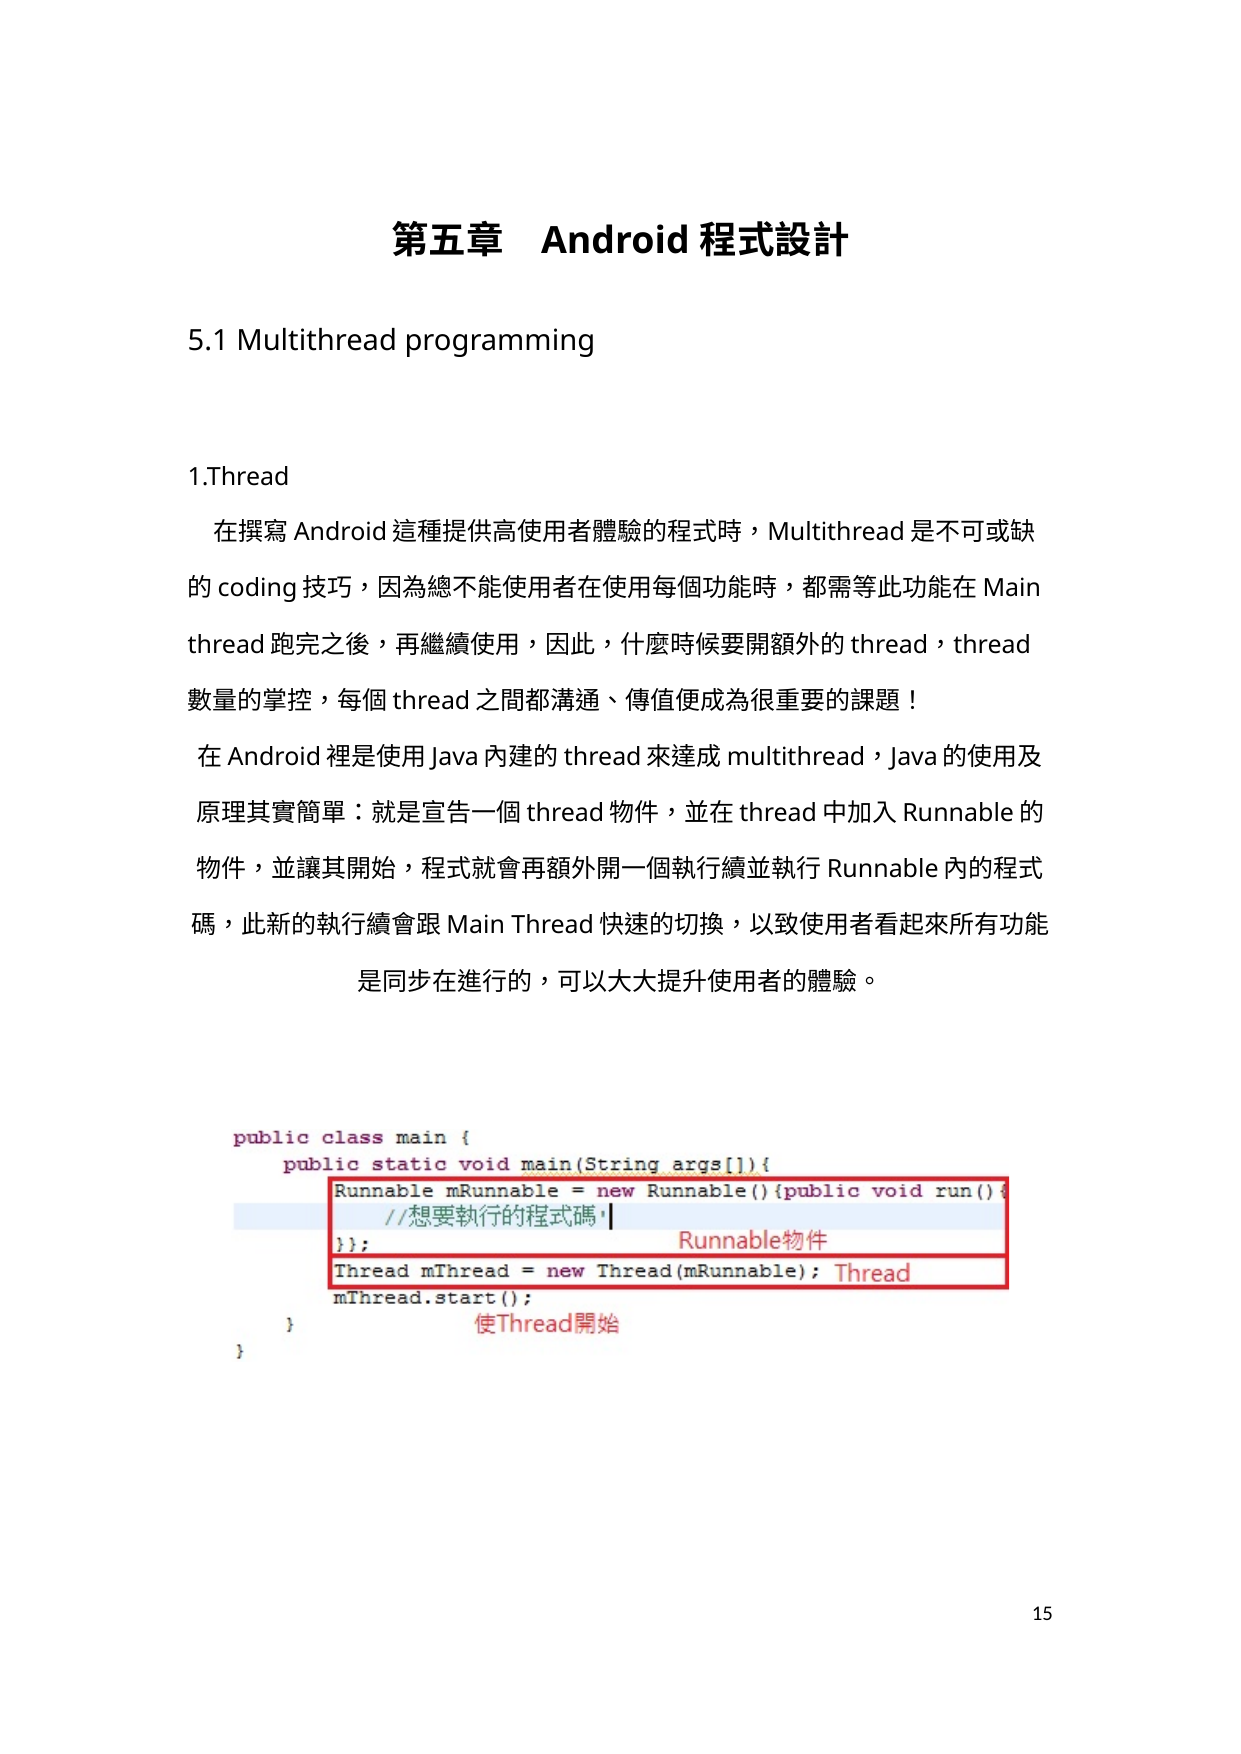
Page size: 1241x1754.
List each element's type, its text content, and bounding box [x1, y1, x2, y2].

text 在撰寫Android這種提供高使用者體驗的程式時，Multithread是不可或缺的coding技巧，因為總不能使用者在使用每個功能時，都需等此功能在Main thread跑完之後，再繼續使用，因此，什麼時候要開額外的thread，thread數量的掌控，每個thread之間都溝通、傳值便成為很重要的課題！ [187, 511, 1053, 717]
list Android 程式設計 [187, 200, 1053, 275]
picture [231, 1129, 1010, 1362]
text 1.Thread [187, 456, 1053, 494]
subtitle 5.1 Multithread programming [187, 302, 1053, 377]
